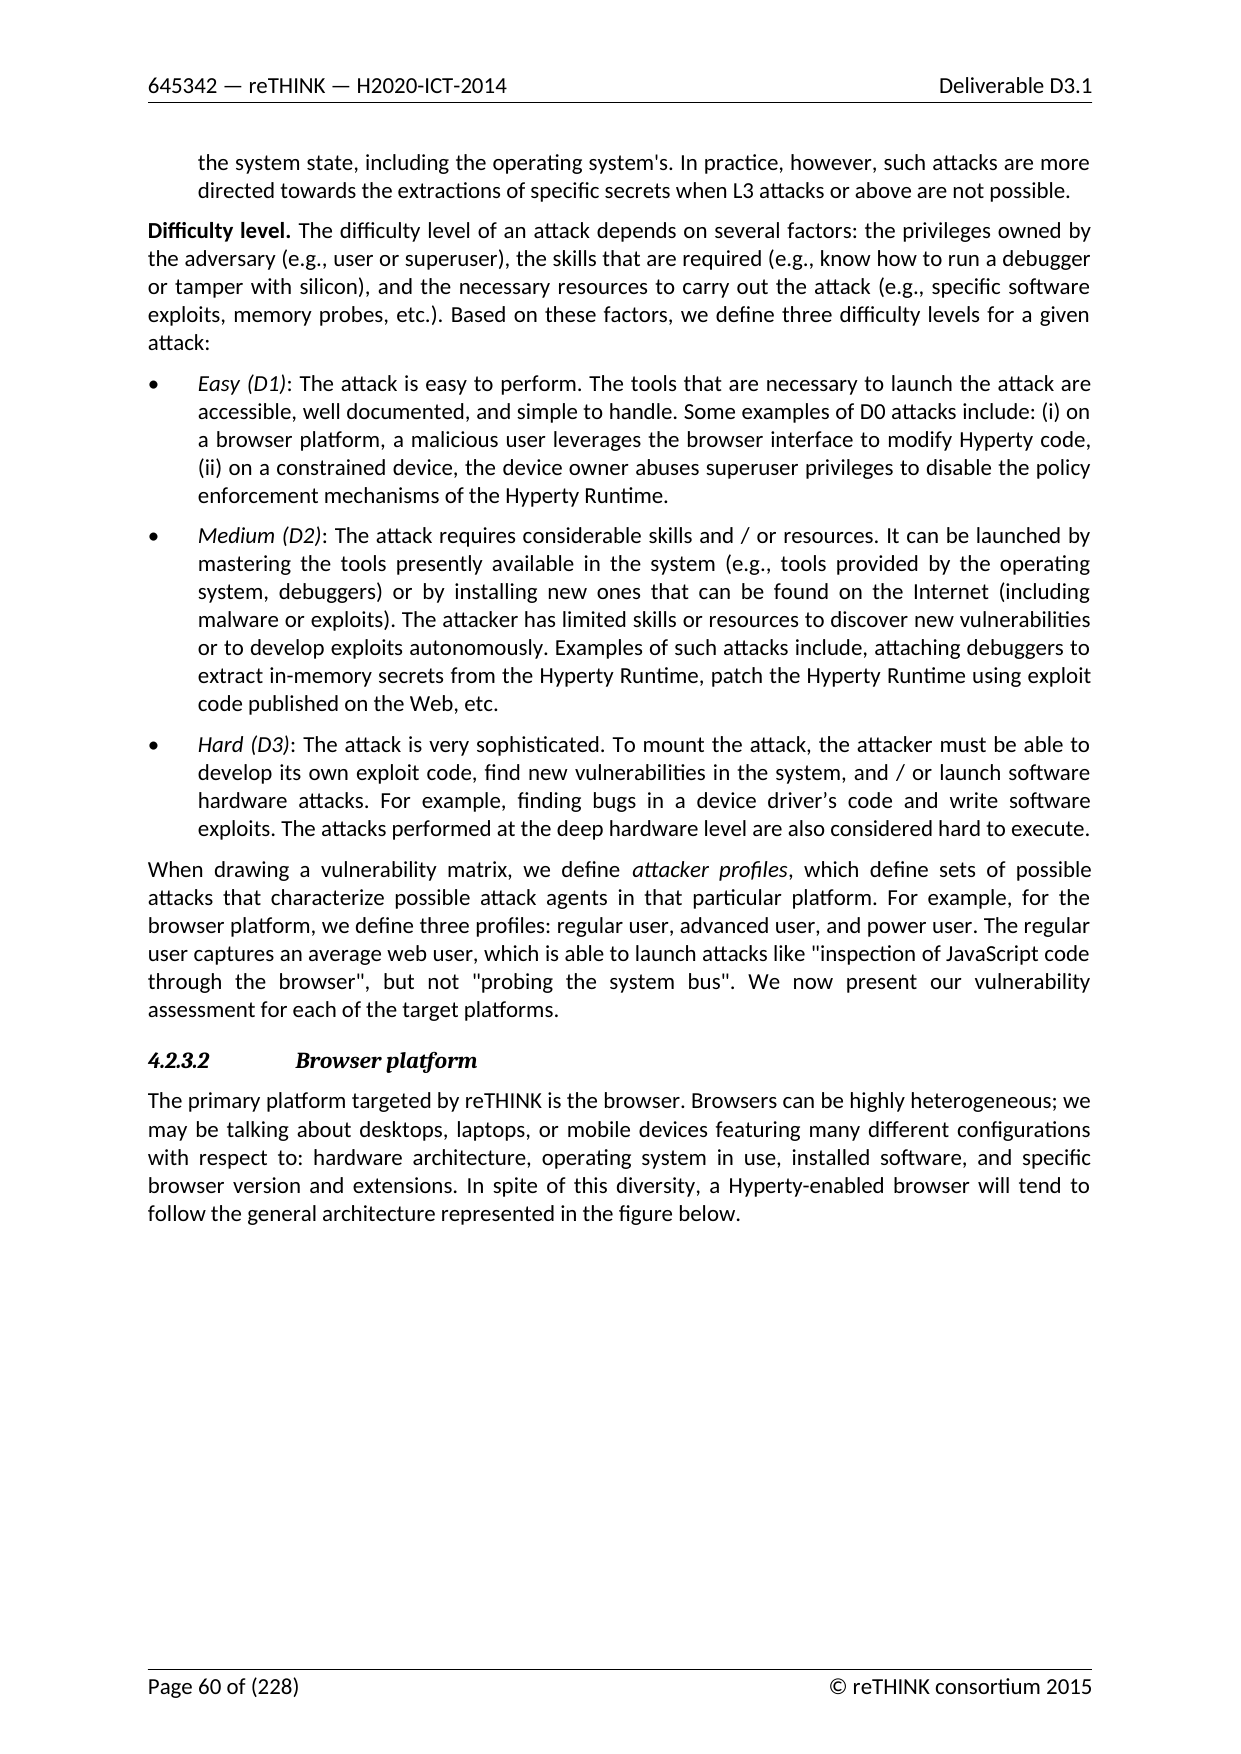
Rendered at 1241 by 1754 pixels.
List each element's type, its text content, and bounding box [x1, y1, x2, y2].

list Medium (D2): The attack requires considerable skills and / or resources. It can be launched by mastering the tools presently available in the system (e.g., tools provided by the operating system, debuggers) or by installing new ones that can be found on the Internet (including malware or exploits). The attacker has limited skills or resources to discover new vulnerabilities or to develop exploits autonomously. Examples of such attacks include, attaching debuggers to extract in-memory secrets from the Hyperty Runtime, patch the Hyperty Runtime using exploit code published on the Web, etc. [148, 521, 1092, 718]
text When drawing a vulnerability matrix, we define attacker profiles, which define sets of possible attacks that characterize possible attack agents in that particular platform. For example, for the browser platform, we define three profiles: regular user, advanced user, and power user. The regular user captures an average web user, which is able to launch attacks like "inspection of JavaScript code through the browser", but not "probing the system bus". We now present our vulnerability assessment for each of the target platforms. [148, 855, 1092, 1023]
list Easy (D1): The attack is easy to perform. The tools that are necessary to launch the attack are accessible, well documented, and simple to handle. Some examples of D0 attacks include: (i) on a browser platform, a malicious user leverages the browser interface to modify Hyperty code, (ii) on a constrained device, the device owner abuses superuser privileges to disable the policy enforcement mechanisms of the Hyperty Runtime. [148, 369, 1092, 509]
list Hard (D3): The attack is very sophisticated. To mount the attack, the attacker must be able to develop its own exploit code, find new vulnerabilities in the system, and / or launch software hardware attacks. For example, finding bugs in a device driver’s code and write software exploits. The attacks performed at the deep hardware level are also considered hard to execute. [148, 730, 1092, 842]
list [148, 148, 1092, 204]
text The primary platform targeted by reTHINK is the browser. Browsers can be highly heterogeneous; we may be talking about desktops, laptops, or mobile devices featuring many different configurations with respect to: hardware architecture, operating system in use, installed software, and specific browser version and extensions. In spite of this diversity, a Hyperty-enabled browser will tend to follow the general architecture represented in the figure below. [148, 1087, 1092, 1227]
subtitle Browser platform [148, 1048, 1092, 1074]
text Difficulty level. The difficulty level of an attack depends on several factors: the privileges owned by the adversary (e.g., user or superuser), the skills that are required (e.g., know how to run a debugger or tamper with silicon), and the necessary resources to carry out the attack (e.g., specific software exploits, memory probes, etc.). Based on these factors, we define three difficulty levels for a given attack: [148, 216, 1092, 356]
